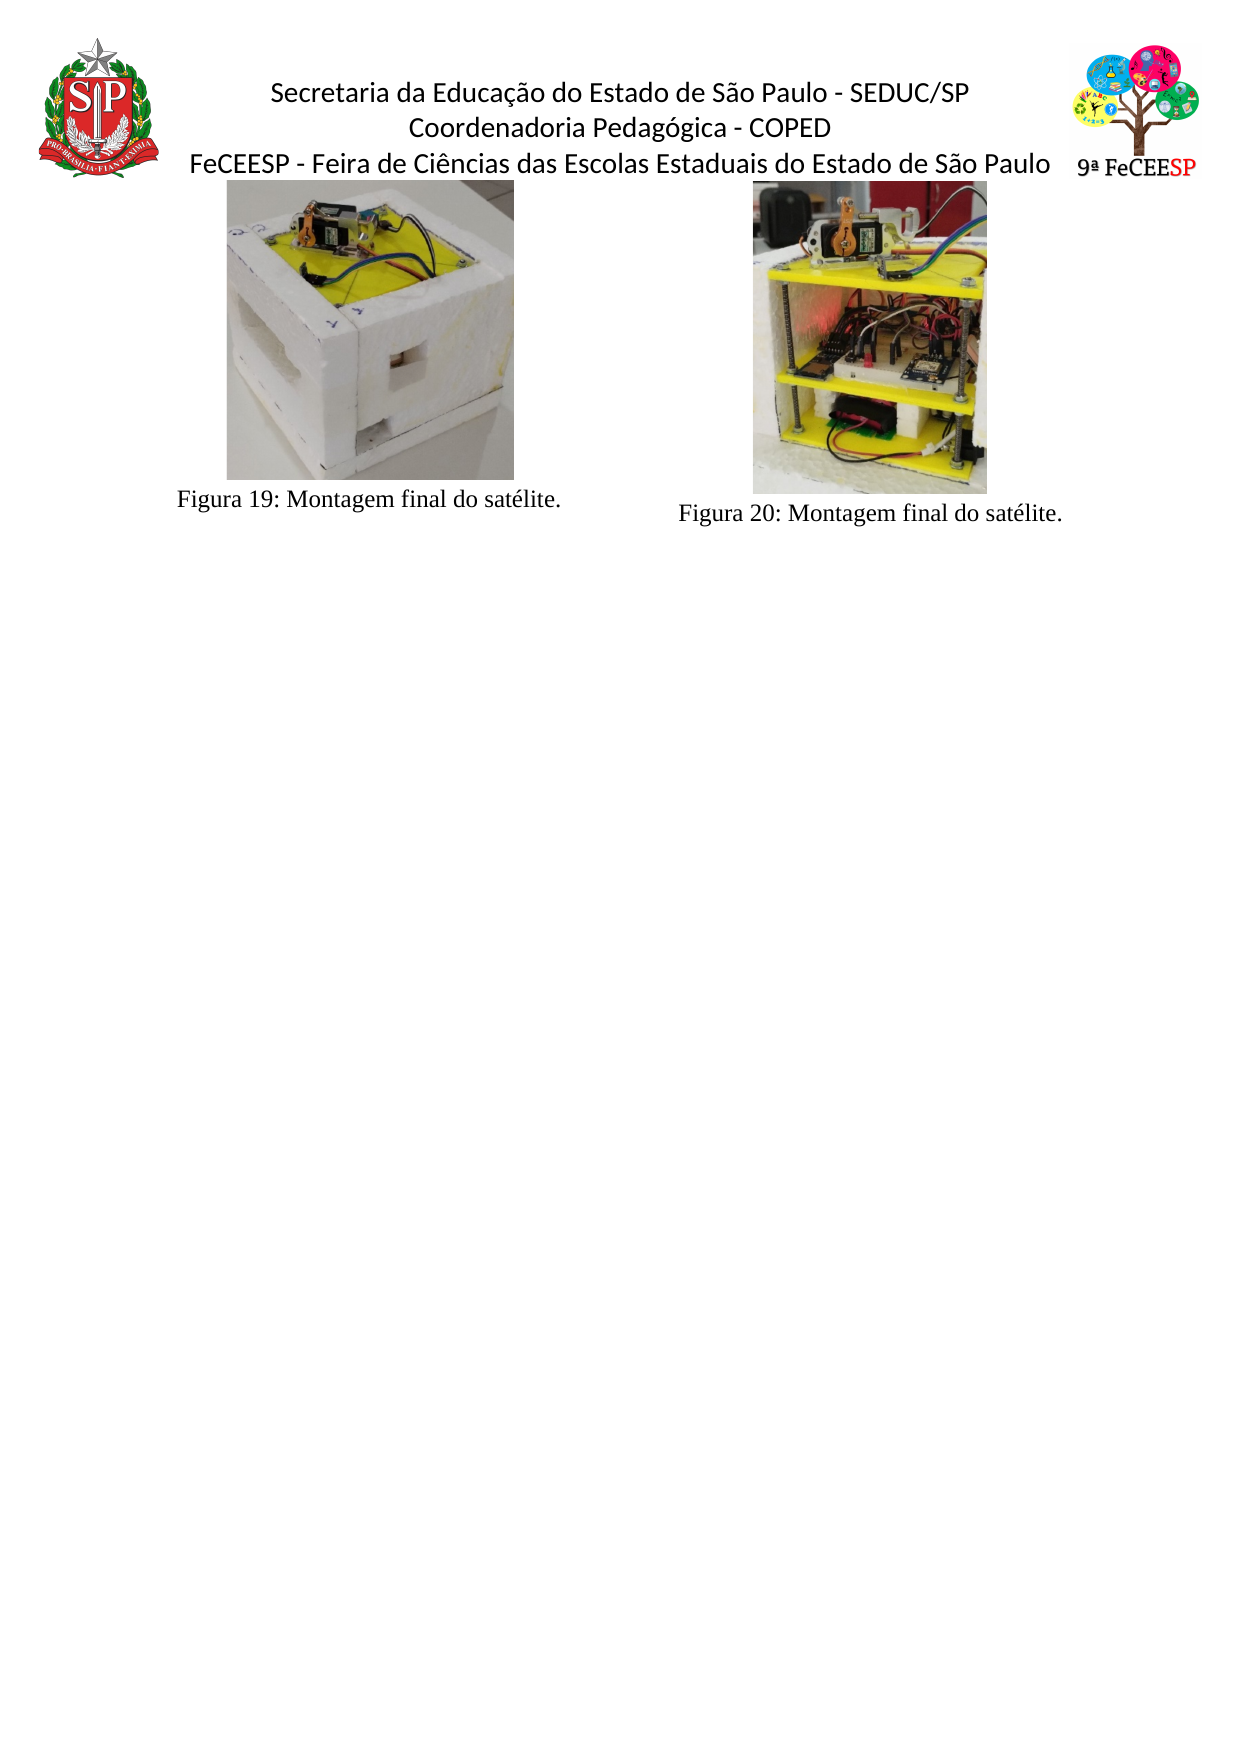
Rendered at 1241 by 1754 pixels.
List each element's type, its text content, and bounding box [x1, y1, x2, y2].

picture [227, 180, 514, 480]
picture [38, 38, 159, 178]
picture [1069, 43, 1203, 179]
picture [753, 181, 987, 494]
table_cell Figura 20: Montagem final do satélite. [620, 181, 1121, 530]
table_cell Figura 19: Montagem final do satélite. [118, 181, 619, 530]
